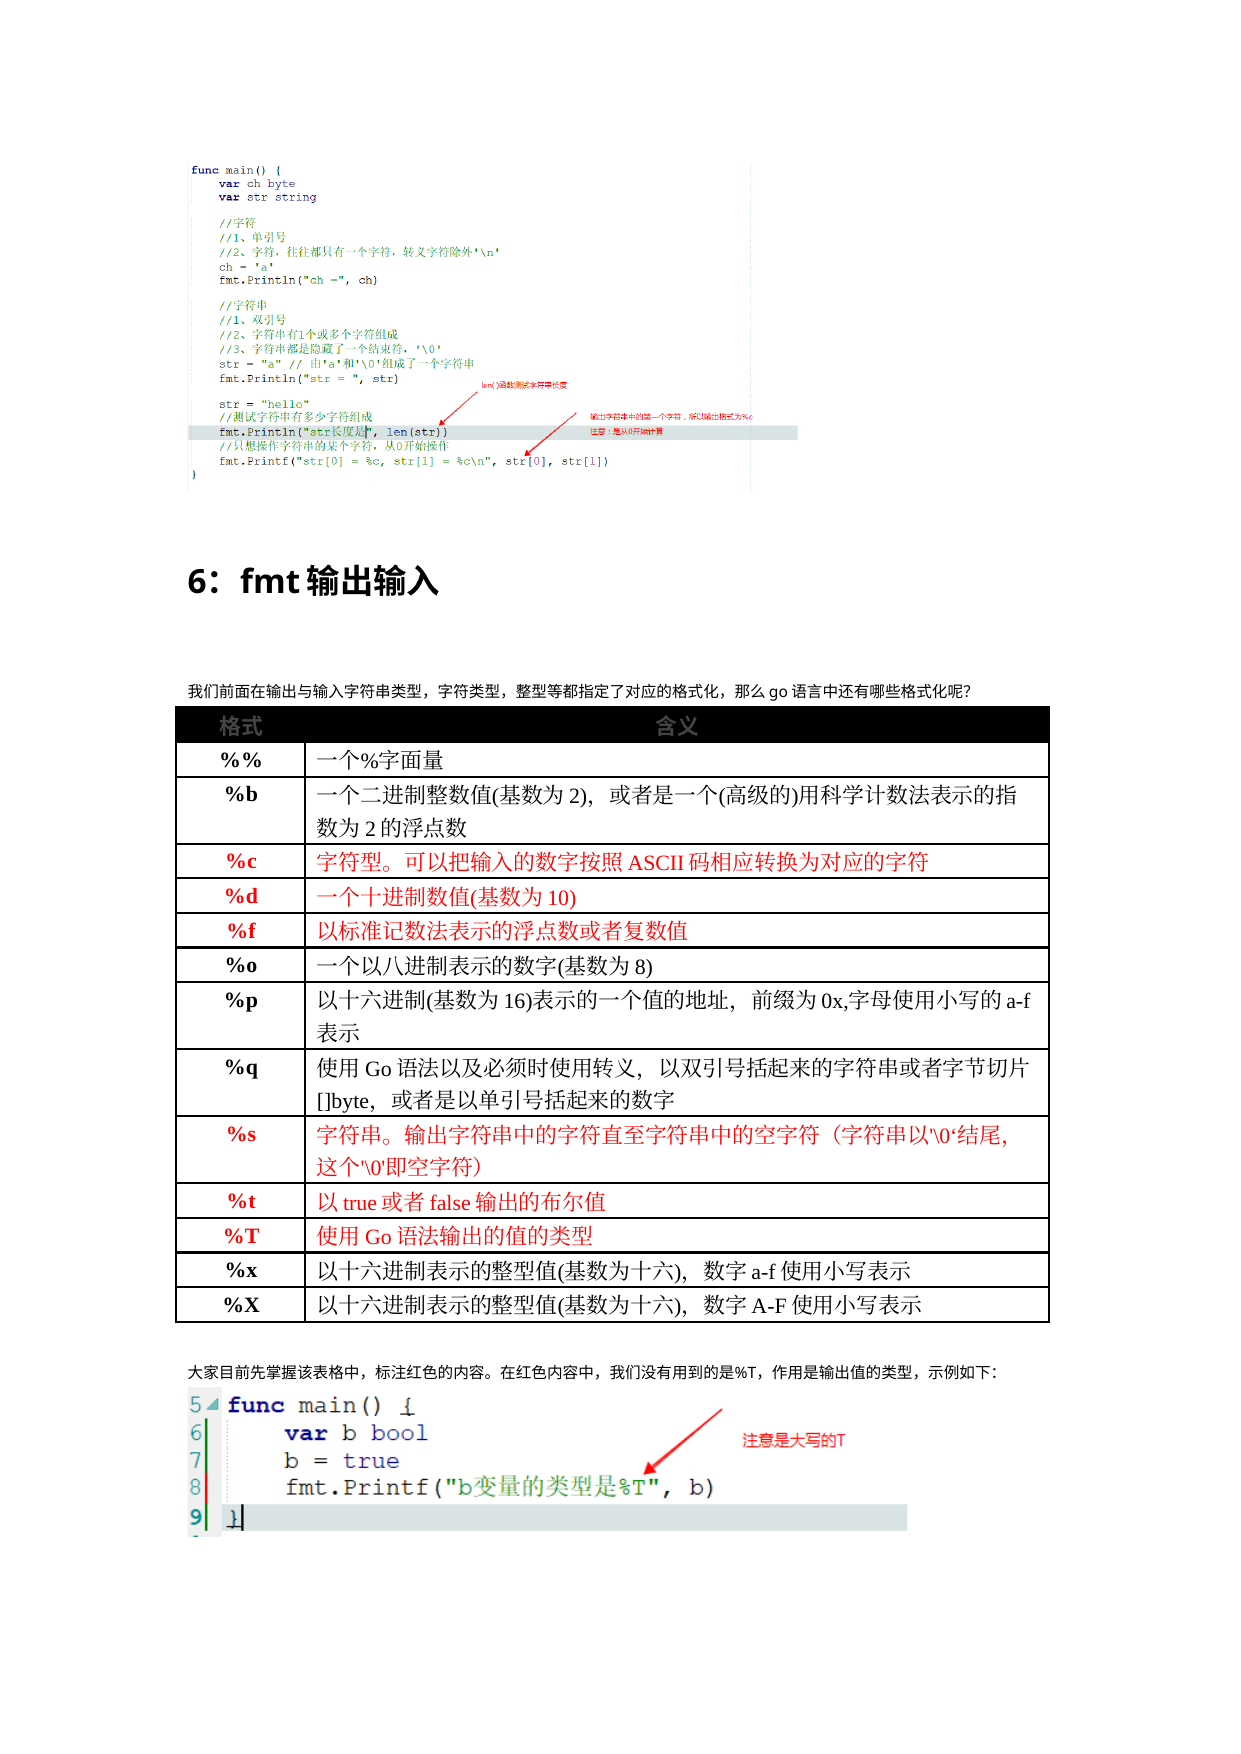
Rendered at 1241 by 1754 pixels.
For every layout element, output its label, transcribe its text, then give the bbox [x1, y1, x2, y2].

table_cell %x [177, 1254, 304, 1286]
table_cell 以标准记数法表示的浮点数或者复数值 [306, 914, 1048, 946]
table_cell %p [177, 983, 304, 1048]
text 大家目前先掌握该表格中，标注红色的内容。在红色内容中，我们没有用到的是%T，作用是输出值的类型，示例如下： [187, 1355, 1053, 1388]
table_cell 一个十进制数值(基数为10) [306, 879, 1048, 912]
table_cell 使用Go语法输出的值的类型 [306, 1219, 1048, 1251]
table_cell %s [177, 1117, 304, 1182]
table_cell %t [177, 1184, 304, 1217]
table_cell 以十六进制表示的整型值(基数为十六)，数字a-f使用小写表示 [306, 1254, 1048, 1286]
table_cell %f [177, 914, 304, 946]
table_cell 字符串。输出字符串中的字符直至字符串中的空字符（字符串以'\0‘结尾，这个'\0'即空字符） [306, 1117, 1048, 1182]
table_cell %T [177, 1219, 304, 1251]
text 我们前面在输出与输入字符串类型，字符类型，整型等都指定了对应的格式化，那么go语言中还有哪些格式化呢？ [187, 674, 1053, 706]
table_cell %c [177, 845, 304, 877]
table_cell 使用Go语法以及必须时使用转义，以双引号括起来的字符串或者字节切片[]byte，或者是以单引号括起来的数字 [306, 1050, 1048, 1115]
table_cell 一个二进制整数值(基数为2)，或者是一个(高级的)用科学计数法表示的指数为2的浮点数 [306, 778, 1048, 843]
picture [187, 162, 798, 493]
table_cell 字符型。可以把输入的数字按照ASCII码相应转换为对应的字符 [306, 845, 1048, 877]
picture [187, 1387, 908, 1537]
table_cell 以true或者false输出的布尔值 [306, 1184, 1048, 1217]
table_cell %b [177, 778, 304, 843]
table_header 格式 [177, 709, 304, 741]
table_cell %q [177, 1050, 304, 1115]
table_cell %o [177, 949, 304, 981]
subtitle 6：fmt输出输入 [187, 547, 1053, 612]
table_cell 以十六进制(基数为16)表示的一个值的地址，前缀为0x,字母使用小写的a-f表示 [306, 983, 1048, 1048]
table_cell 一个以八进制表示的数字(基数为8) [306, 949, 1048, 981]
table_cell %d [177, 879, 304, 912]
table_cell %X [177, 1288, 304, 1321]
table_cell 一个%字面量 [306, 743, 1048, 776]
table_cell %% [177, 743, 304, 776]
table_cell 以十六进制表示的整型值(基数为十六)，数字A-F使用小写表示 [306, 1288, 1048, 1321]
table_header 含义 [306, 709, 1048, 741]
